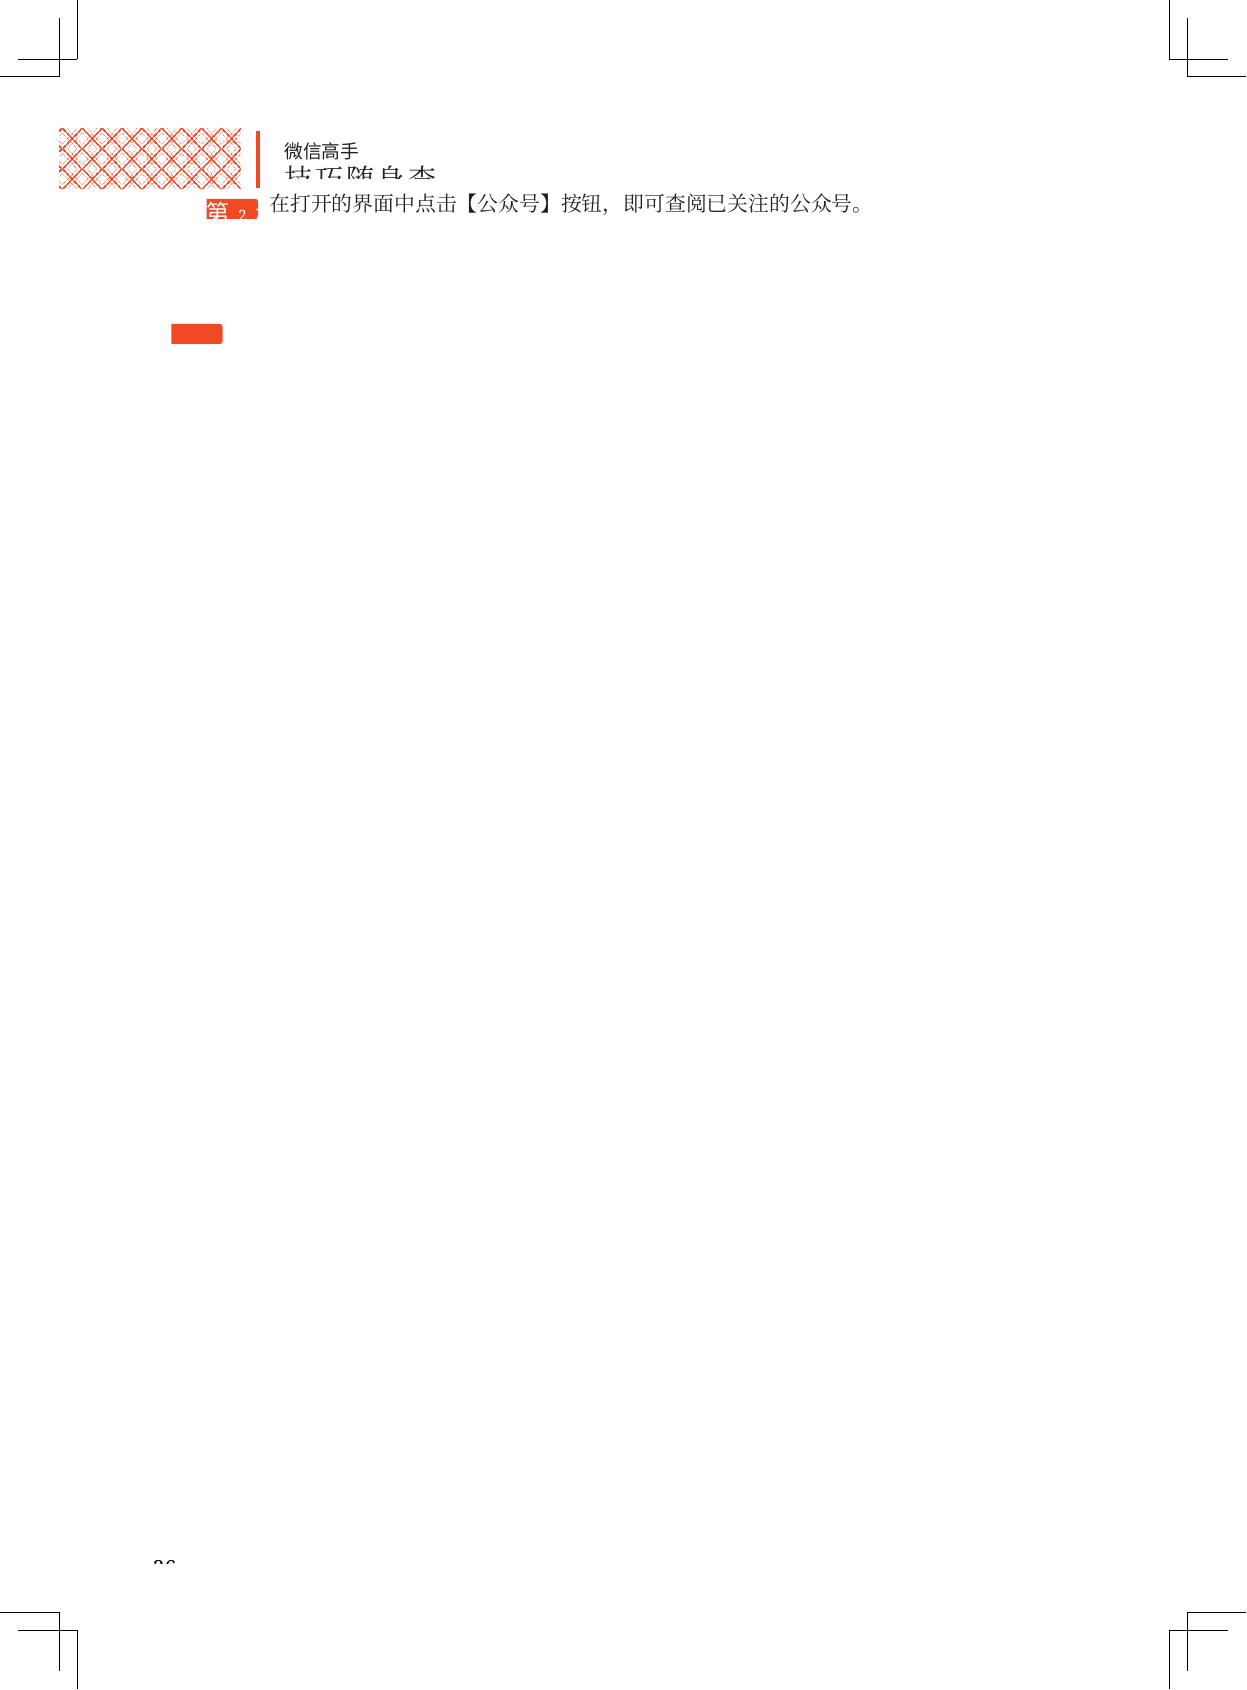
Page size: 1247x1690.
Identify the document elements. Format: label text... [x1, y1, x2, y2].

picture [59, 128, 241, 189]
text 在打开的界面中点击【公众号】按钮，即可查阅已关注的公众号。 [196, 187, 946, 217]
